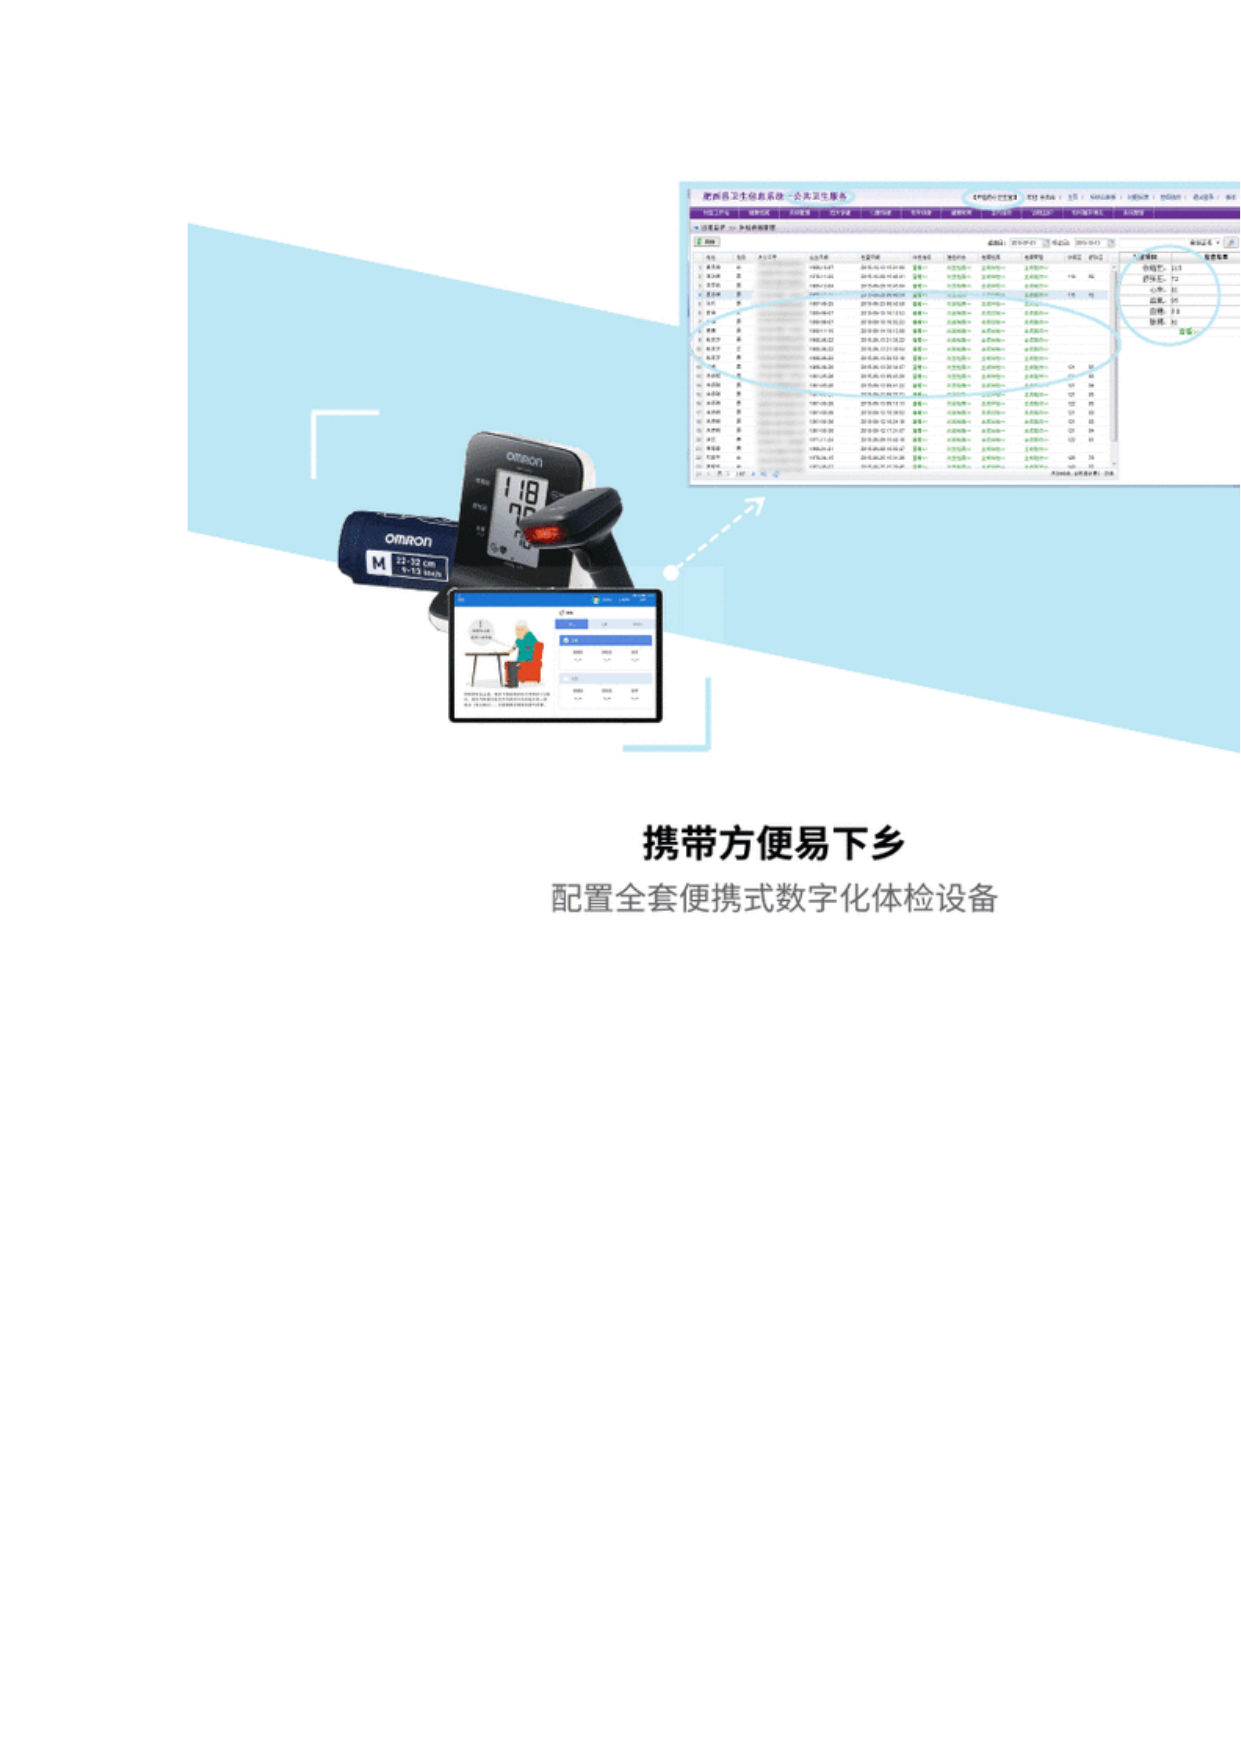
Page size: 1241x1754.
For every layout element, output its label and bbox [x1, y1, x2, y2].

picture [187, 162, 1241, 961]
